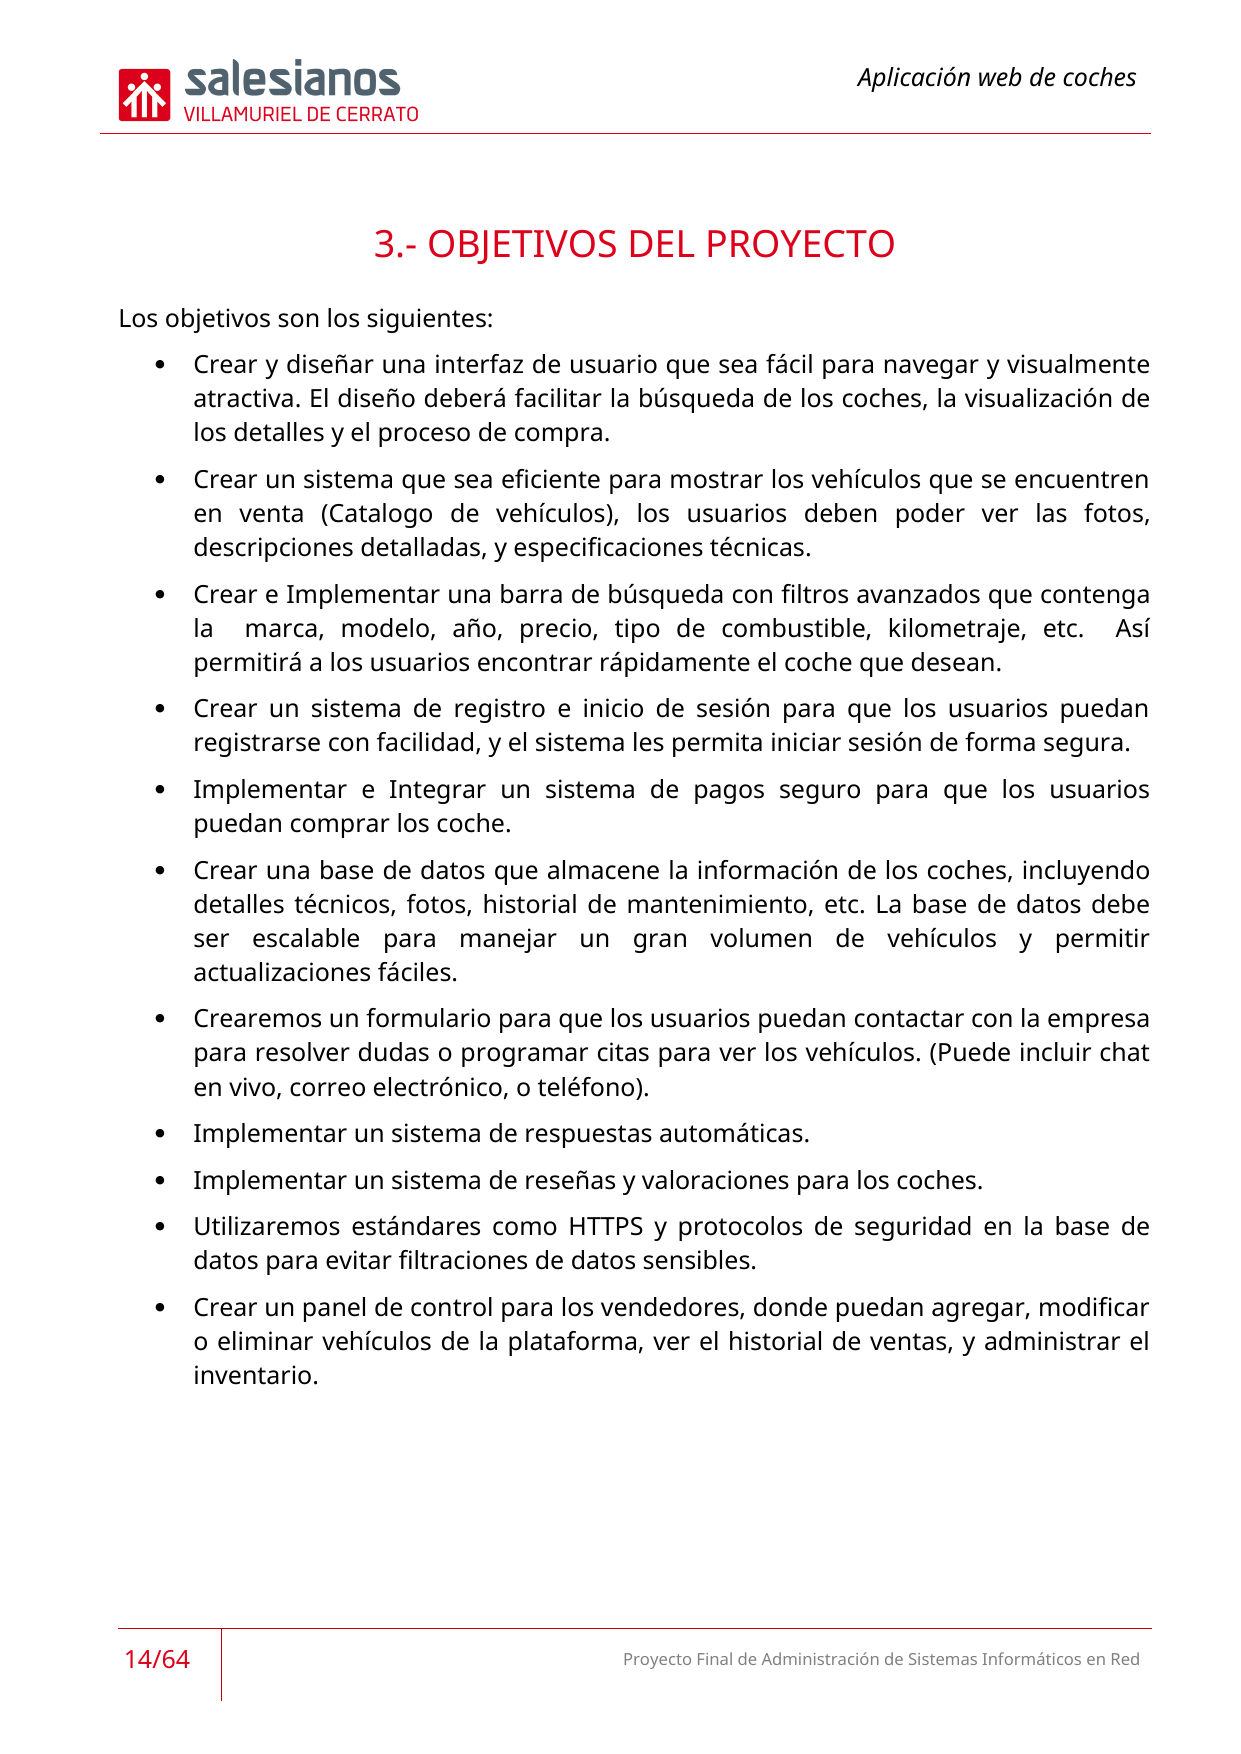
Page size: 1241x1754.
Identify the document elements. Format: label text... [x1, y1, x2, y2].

picture [118, 59, 419, 126]
list Crear un panel de control para los vendedores, donde puedan agregar, modificar o eliminar vehículos de la plataforma, ver el historial de ventas, y administrar el inventario. [156, 1289, 1152, 1392]
list Crear y diseñar una interfaz de usuario que sea fácil para navegar y visualmente atractiva. El diseño deberá facilitar la búsqueda de los coches, la visualización de los detalles y el proceso de compra. [156, 347, 1152, 449]
list Crear un sistema que sea eficiente para mostrar los vehículos que se encuentren en venta (Catalogo de vehículos), los usuarios deben poder ver las fotos, descripciones detalladas, y especificaciones técnicas. [156, 462, 1152, 564]
list Utilizaremos estándares como HTTPS y protocolos de seguridad en la base de datos para evitar filtraciones de datos sensibles. [156, 1209, 1152, 1277]
list Implementar e Integrar un sistema de pagos seguro para que los usuarios puedan comprar los coche. [156, 772, 1152, 840]
list Implementar un sistema de respuestas automáticas. [156, 1116, 1152, 1150]
list Implementar un sistema de reseñas y valoraciones para los coches. [156, 1162, 1152, 1196]
subtitle OBJETIVOS DEL PROYECTO [118, 218, 1152, 269]
list Crearemos un formulario para que los usuarios puedan contactar con la empresa para resolver dudas o programar citas para ver los vehículos. (Puede incluir chat en vivo, correo electrónico, o teléfono). [156, 1001, 1152, 1103]
list Crear un sistema de registro e inicio de sesión para que los usuarios puedan registrarse con facilidad, y el sistema les permita iniciar sesión de forma segura. [156, 691, 1152, 759]
list Crear una base de datos que almacene la información de los coches, incluyendo detalles técnicos, fotos, historial de mantenimiento, etc. La base de datos debe ser escalable para manejar un gran volumen de vehículos y permitir actualizaciones fáciles. [156, 852, 1152, 988]
text Los objetivos son los siguientes: [118, 300, 1152, 334]
list Crear e Implementar una barra de búsqueda con filtros avanzados que contenga la marca, modelo, año, precio, tipo de combustible, kilometraje, etc. Así permitirá a los usuarios encontrar rápidamente el coche que desean. [156, 576, 1152, 678]
